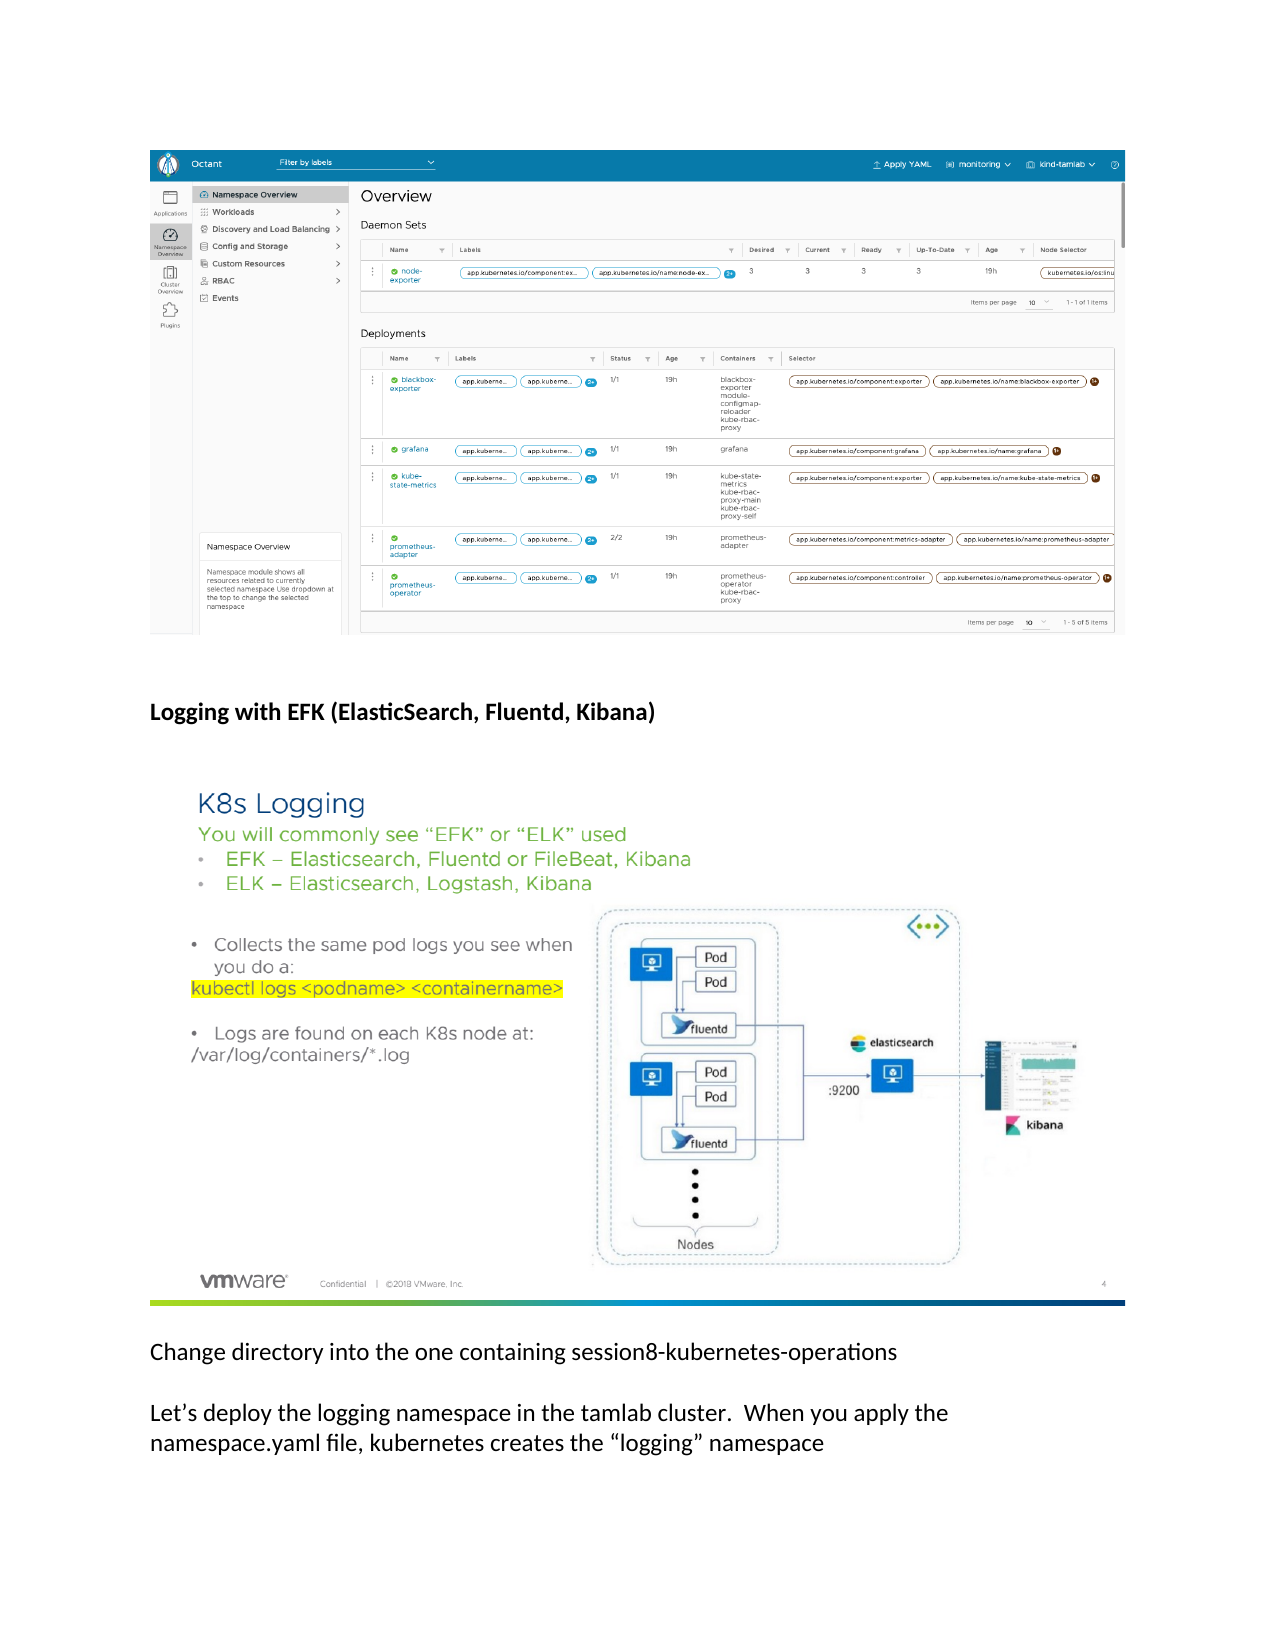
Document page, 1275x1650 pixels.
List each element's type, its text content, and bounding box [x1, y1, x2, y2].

picture [158, 156, 179, 176]
text Let’s deploy the logging namespace in the tamlab cluster. When you apply the namespace.yaml file, kubernetes creates the “logging” namespace [150, 1397, 1125, 1458]
picture [150, 182, 1125, 635]
text Logging with EFK (ElasticSearch, Fluentd, Kibana) [150, 696, 1125, 726]
text Change directory into the one containing session8-kubernetes-operations [150, 1336, 1125, 1366]
